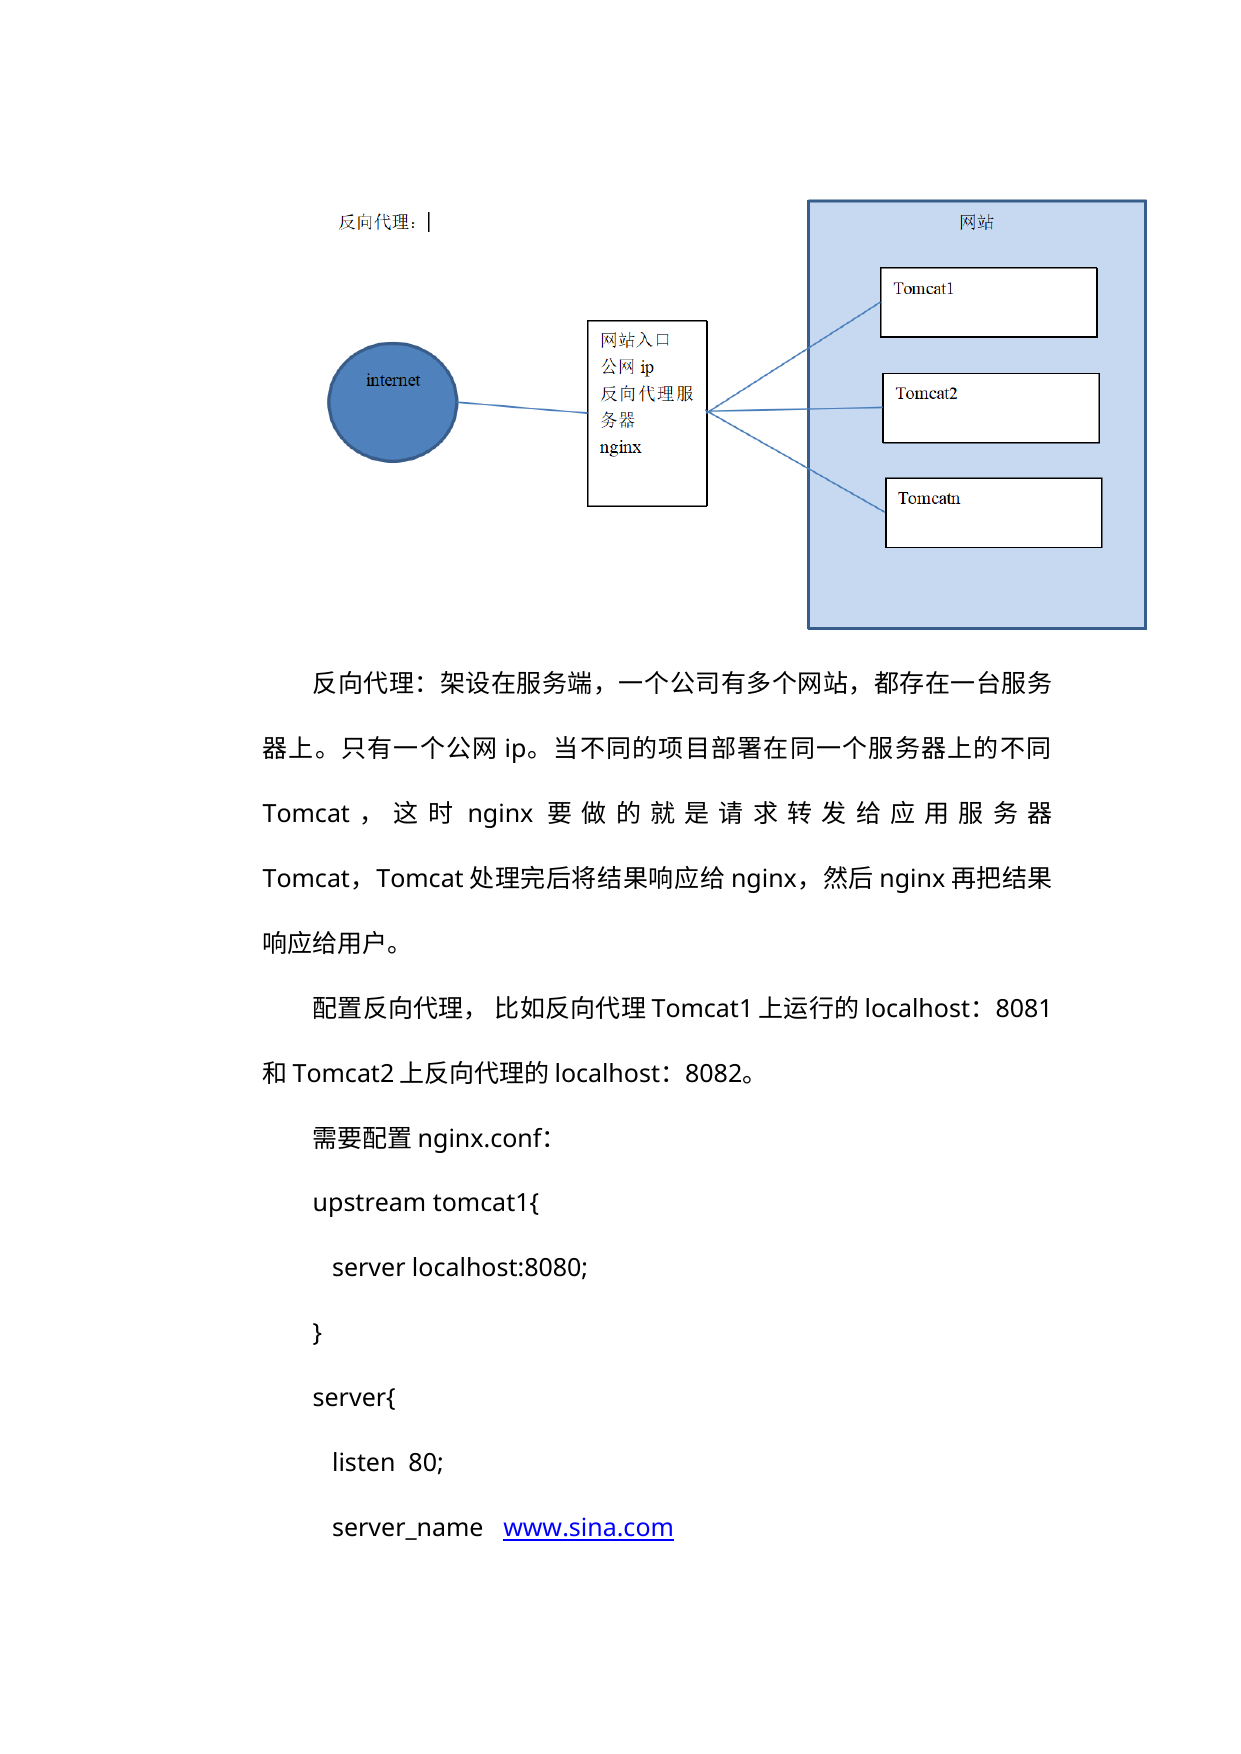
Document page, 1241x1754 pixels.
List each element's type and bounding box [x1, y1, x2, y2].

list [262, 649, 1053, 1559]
picture [312, 162, 1178, 638]
